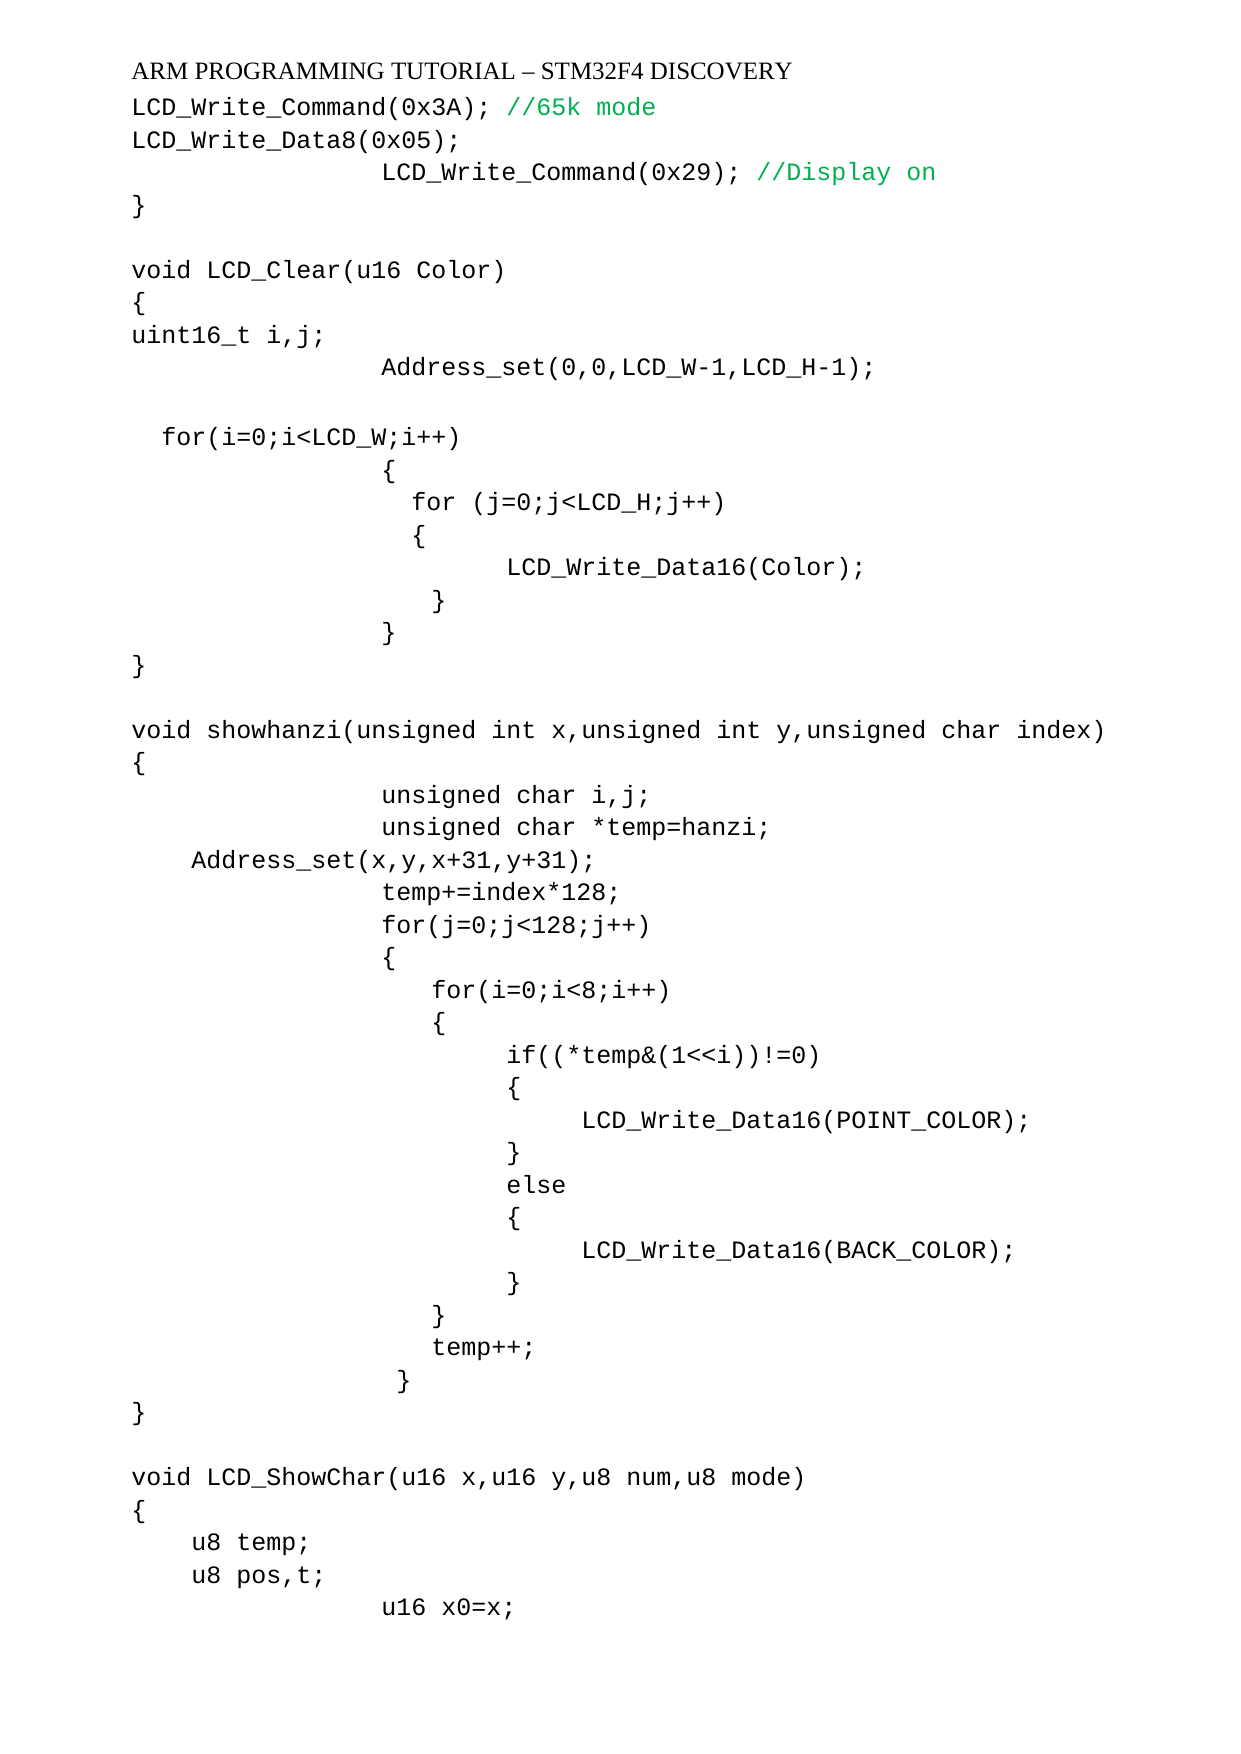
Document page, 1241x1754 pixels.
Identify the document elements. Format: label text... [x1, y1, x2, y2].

text if((*temp&(1<<i))!=0) [131, 1042, 1191, 1071]
text } [131, 192, 1191, 221]
text } [131, 587, 1191, 616]
text { [131, 522, 1191, 551]
text for(i=0;i<8;i++) [131, 977, 1191, 1006]
text temp+=index*128; [131, 880, 1191, 908]
text for (j=0;j<LCD_H;j++) [131, 490, 1191, 518]
text u8 temp; [131, 1530, 1191, 1558]
text { [131, 457, 1191, 486]
text } [131, 652, 1191, 681]
text { [131, 1075, 1191, 1103]
text void LCD_ShowChar(u16 x,u16 y,u8 num,u8 mode) [131, 1465, 1191, 1493]
text u8 pos,t; [131, 1562, 1191, 1591]
text else [131, 1172, 1191, 1201]
text } [131, 1367, 1191, 1396]
text LCD_Write_Command(0x3A); //65k mode [131, 95, 1191, 123]
text temp++; [131, 1335, 1191, 1363]
text void LCD_Clear(u16 Color) [131, 257, 1191, 286]
text unsigned char *temp=hanzi; [131, 815, 1191, 843]
text } [131, 1270, 1191, 1298]
text { [131, 750, 1191, 778]
text } [131, 620, 1191, 648]
text } [131, 1302, 1191, 1331]
text for(i=0;i<LCD_W;i++) [131, 425, 1191, 453]
text { [131, 290, 1191, 318]
text LCD_Write_Data8(0x05); [131, 127, 1191, 156]
text LCD_Write_Data16(BACK_COLOR); [131, 1237, 1191, 1266]
text unsigned char i,j; [131, 782, 1191, 811]
text void showhanzi(unsigned int x,unsigned int y,unsigned char index) [131, 717, 1191, 746]
text { [131, 1497, 1191, 1526]
text u16 x0=x; [131, 1595, 1191, 1623]
text uint16_t i,j; [131, 322, 1191, 351]
text for(j=0;j<128;j++) [131, 912, 1191, 941]
text } [131, 1400, 1191, 1428]
text LCD_Write_Data16(POINT_COLOR); [131, 1107, 1191, 1136]
text { [131, 1205, 1191, 1233]
text } [131, 1140, 1191, 1168]
text LCD_Write_Data16(Color); [131, 555, 1191, 583]
text { [131, 1010, 1191, 1038]
text { [131, 945, 1191, 973]
text Address_set(0,0,LCD_W-1,LCD_H-1); [131, 355, 1191, 383]
text LCD_Write_Command(0x29); //Display on [131, 160, 1191, 188]
text Address_set(x,y,x+31,y+31); [131, 847, 1191, 876]
